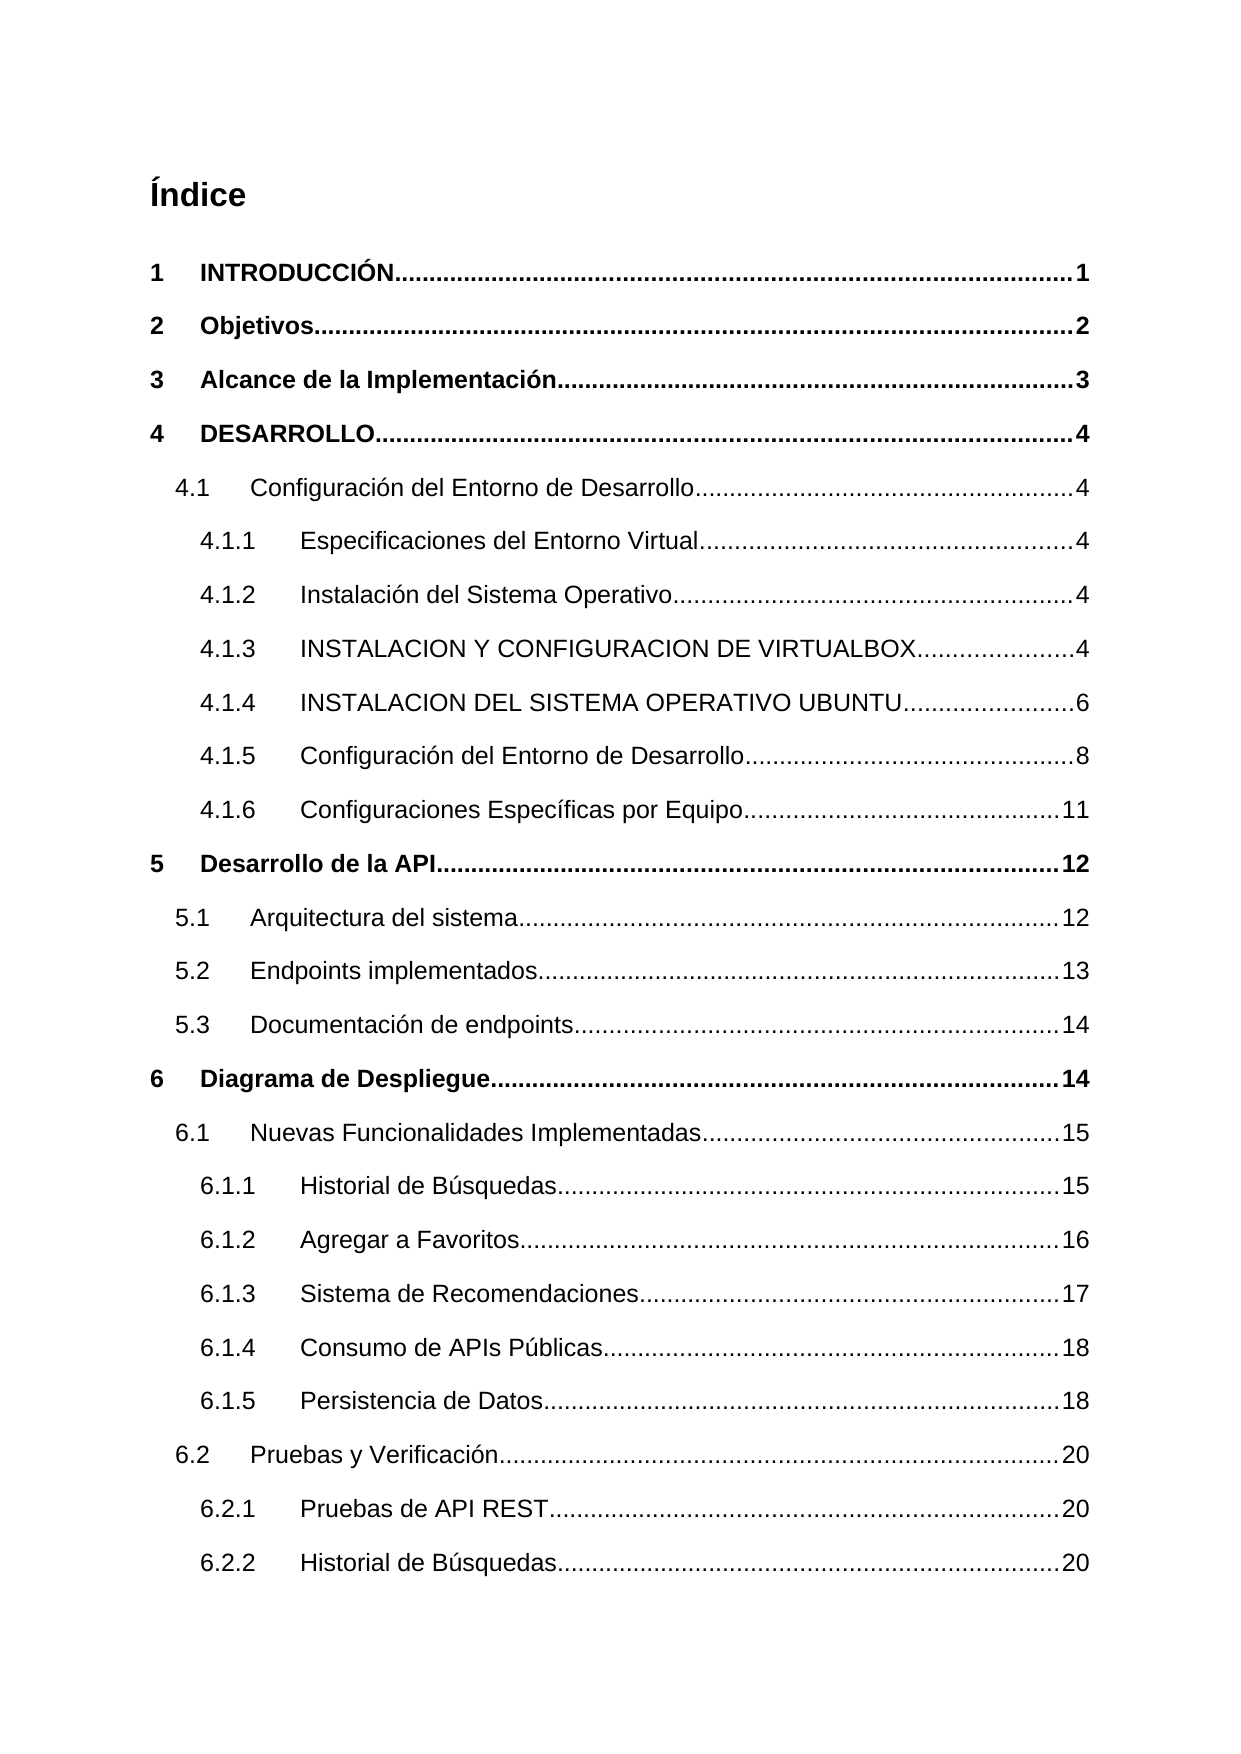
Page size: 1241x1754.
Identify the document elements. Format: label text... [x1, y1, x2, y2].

text Índice [150, 175, 1090, 213]
